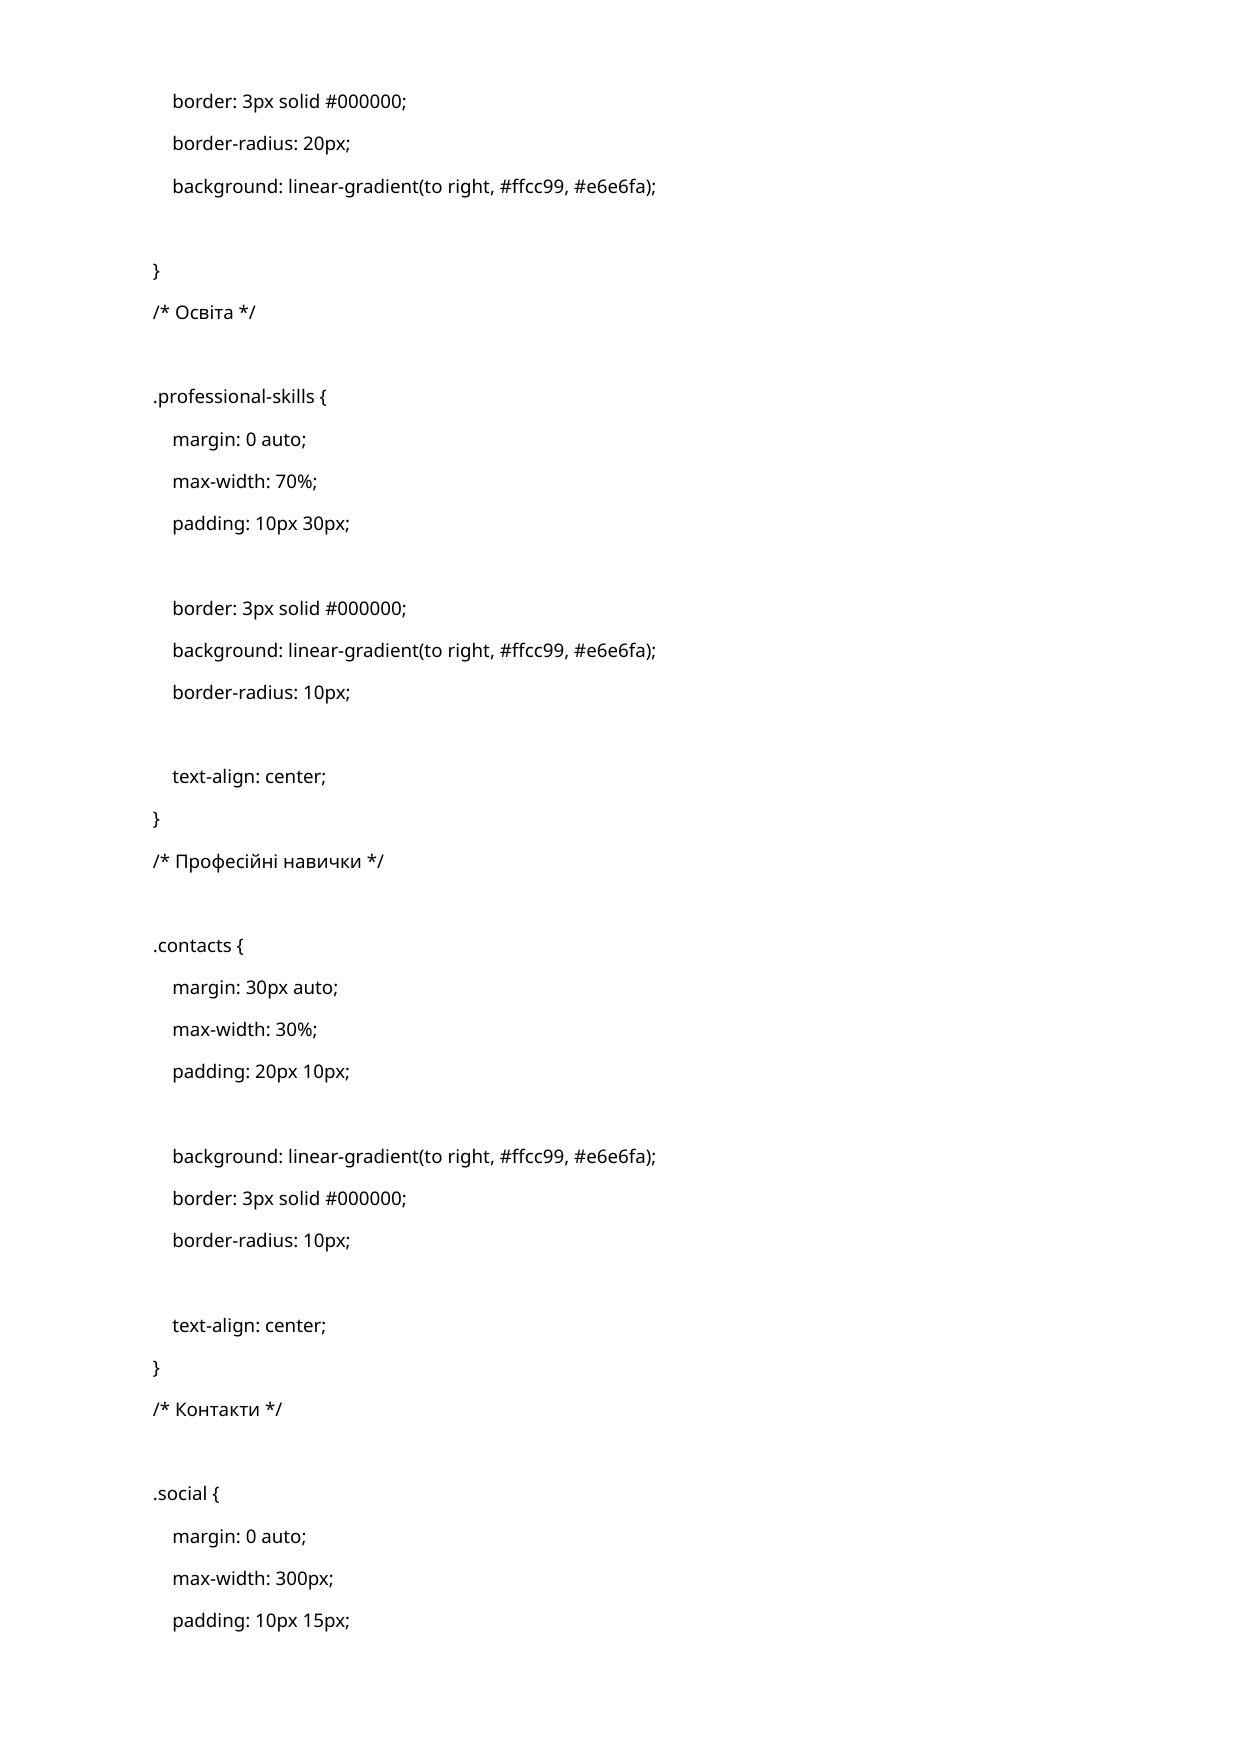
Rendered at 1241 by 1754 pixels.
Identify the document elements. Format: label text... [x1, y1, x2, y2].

text /* Освіта */ [153, 299, 1152, 325]
text padding: 10px 15px; [153, 1607, 1152, 1633]
text max-width: 70%; [153, 468, 1152, 494]
text } [153, 257, 1152, 283]
text max-width: 300px; [153, 1565, 1152, 1591]
text background: linear-gradient(to right, #ffcc99, #e6e6fa); [153, 173, 1152, 198]
text border: 3px solid #000000; [153, 1185, 1152, 1211]
text .contacts { [153, 932, 1152, 958]
text text-align: center; [153, 763, 1152, 789]
text border-radius: 10px; [153, 1228, 1152, 1253]
text background: linear-gradient(to right, #ffcc99, #e6e6fa); [153, 1143, 1152, 1169]
text margin: 0 auto; [153, 1523, 1152, 1548]
text /* Професійні навички */ [153, 848, 1152, 873]
text border-radius: 10px; [153, 679, 1152, 705]
text padding: 20px 10px; [153, 1059, 1152, 1084]
text border-radius: 20px; [153, 131, 1152, 156]
text max-width: 30%; [153, 1017, 1152, 1042]
text margin: 30px auto; [153, 974, 1152, 1000]
text border: 3px solid #000000; [153, 88, 1152, 114]
text margin: 0 auto; [153, 426, 1152, 452]
text .social { [153, 1481, 1152, 1506]
text background: linear-gradient(to right, #ffcc99, #e6e6fa); [153, 637, 1152, 662]
text } [153, 1354, 1152, 1380]
text border: 3px solid #000000; [153, 595, 1152, 620]
text text-align: center; [153, 1312, 1152, 1337]
text } [153, 806, 1152, 831]
text .professional-skills { [153, 384, 1152, 409]
text padding: 10px 30px; [153, 510, 1152, 536]
text /* Контакти */ [153, 1396, 1152, 1422]
